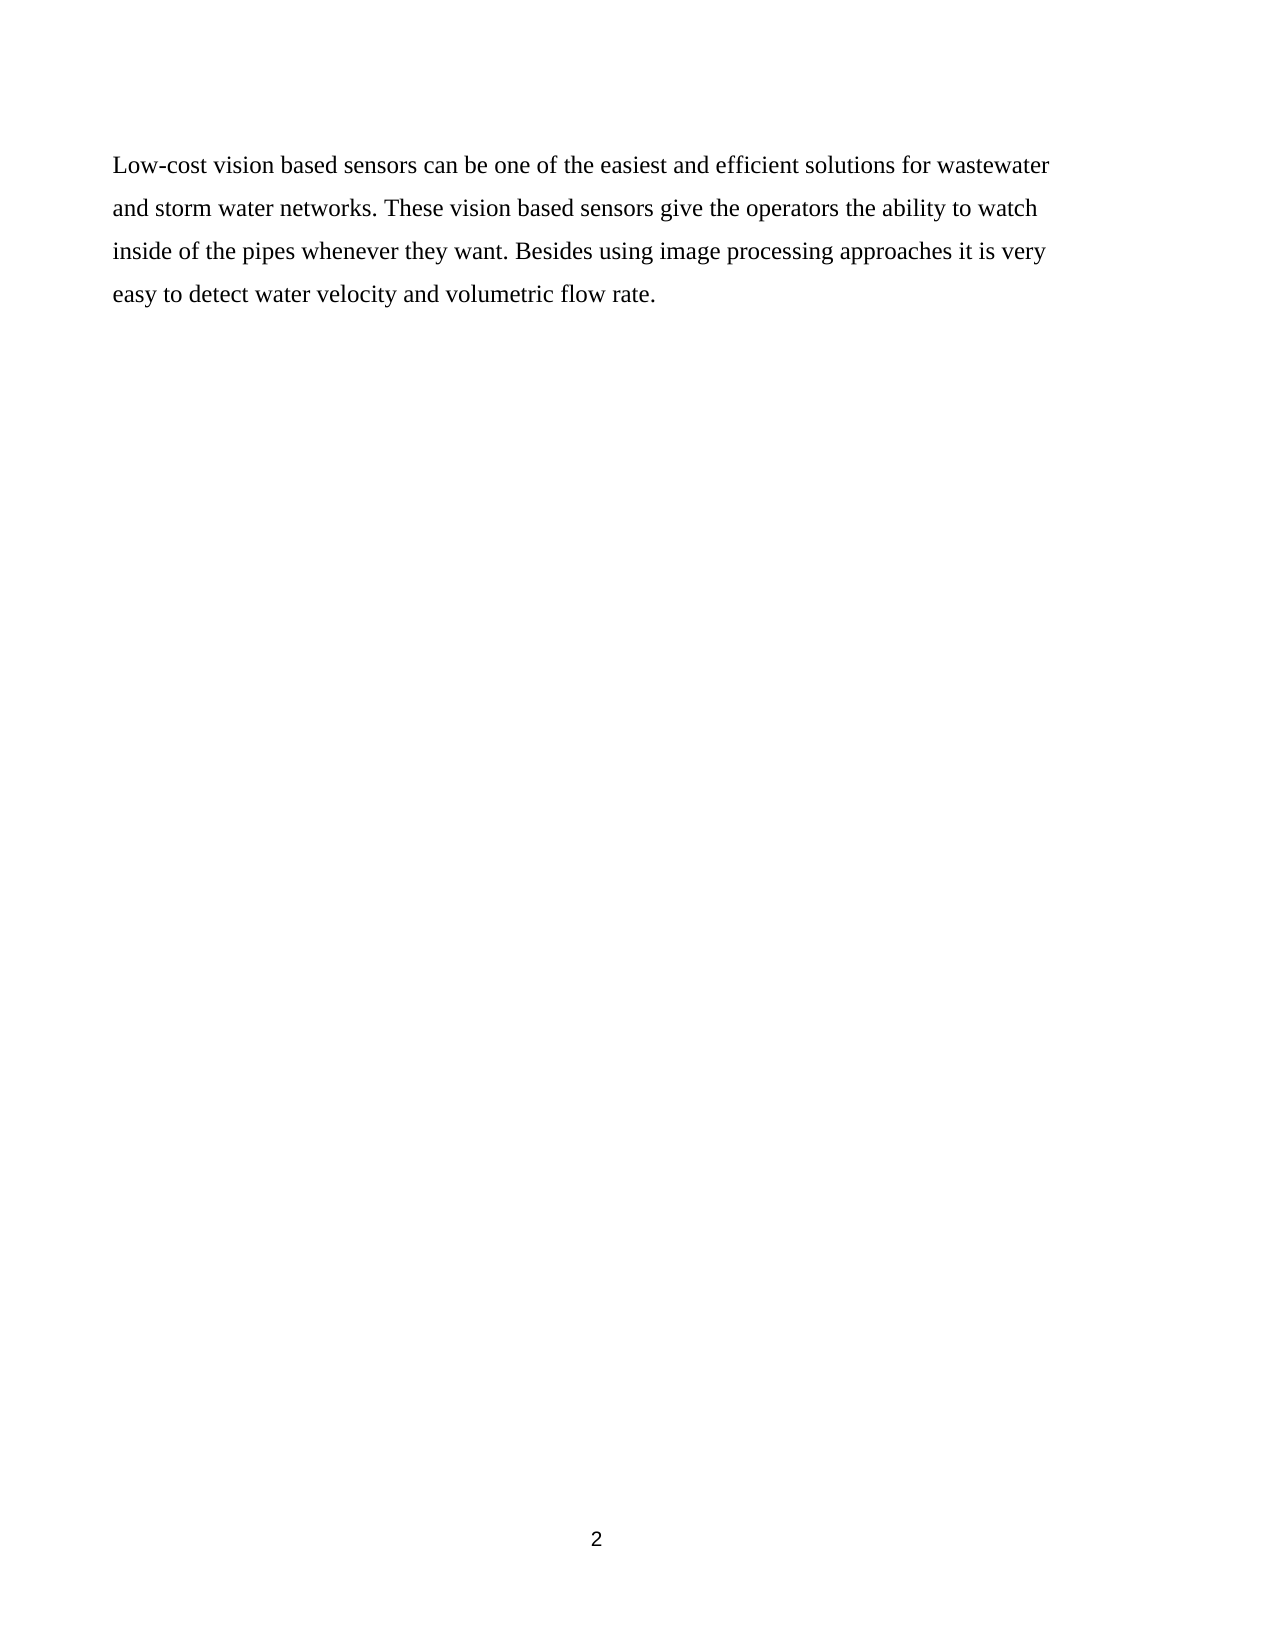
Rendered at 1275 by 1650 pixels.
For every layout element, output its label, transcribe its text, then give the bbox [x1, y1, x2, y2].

text Low-cost vision based sensors can be one of the easiest and efficient solutions for wastewater and storm water networks. These vision based sensors give the operators the ability to watch inside of the pipes whenever they want. Besides using image processing approaches it is very easy to detect water velocity and volumetric flow rate. [112, 150, 1080, 308]
